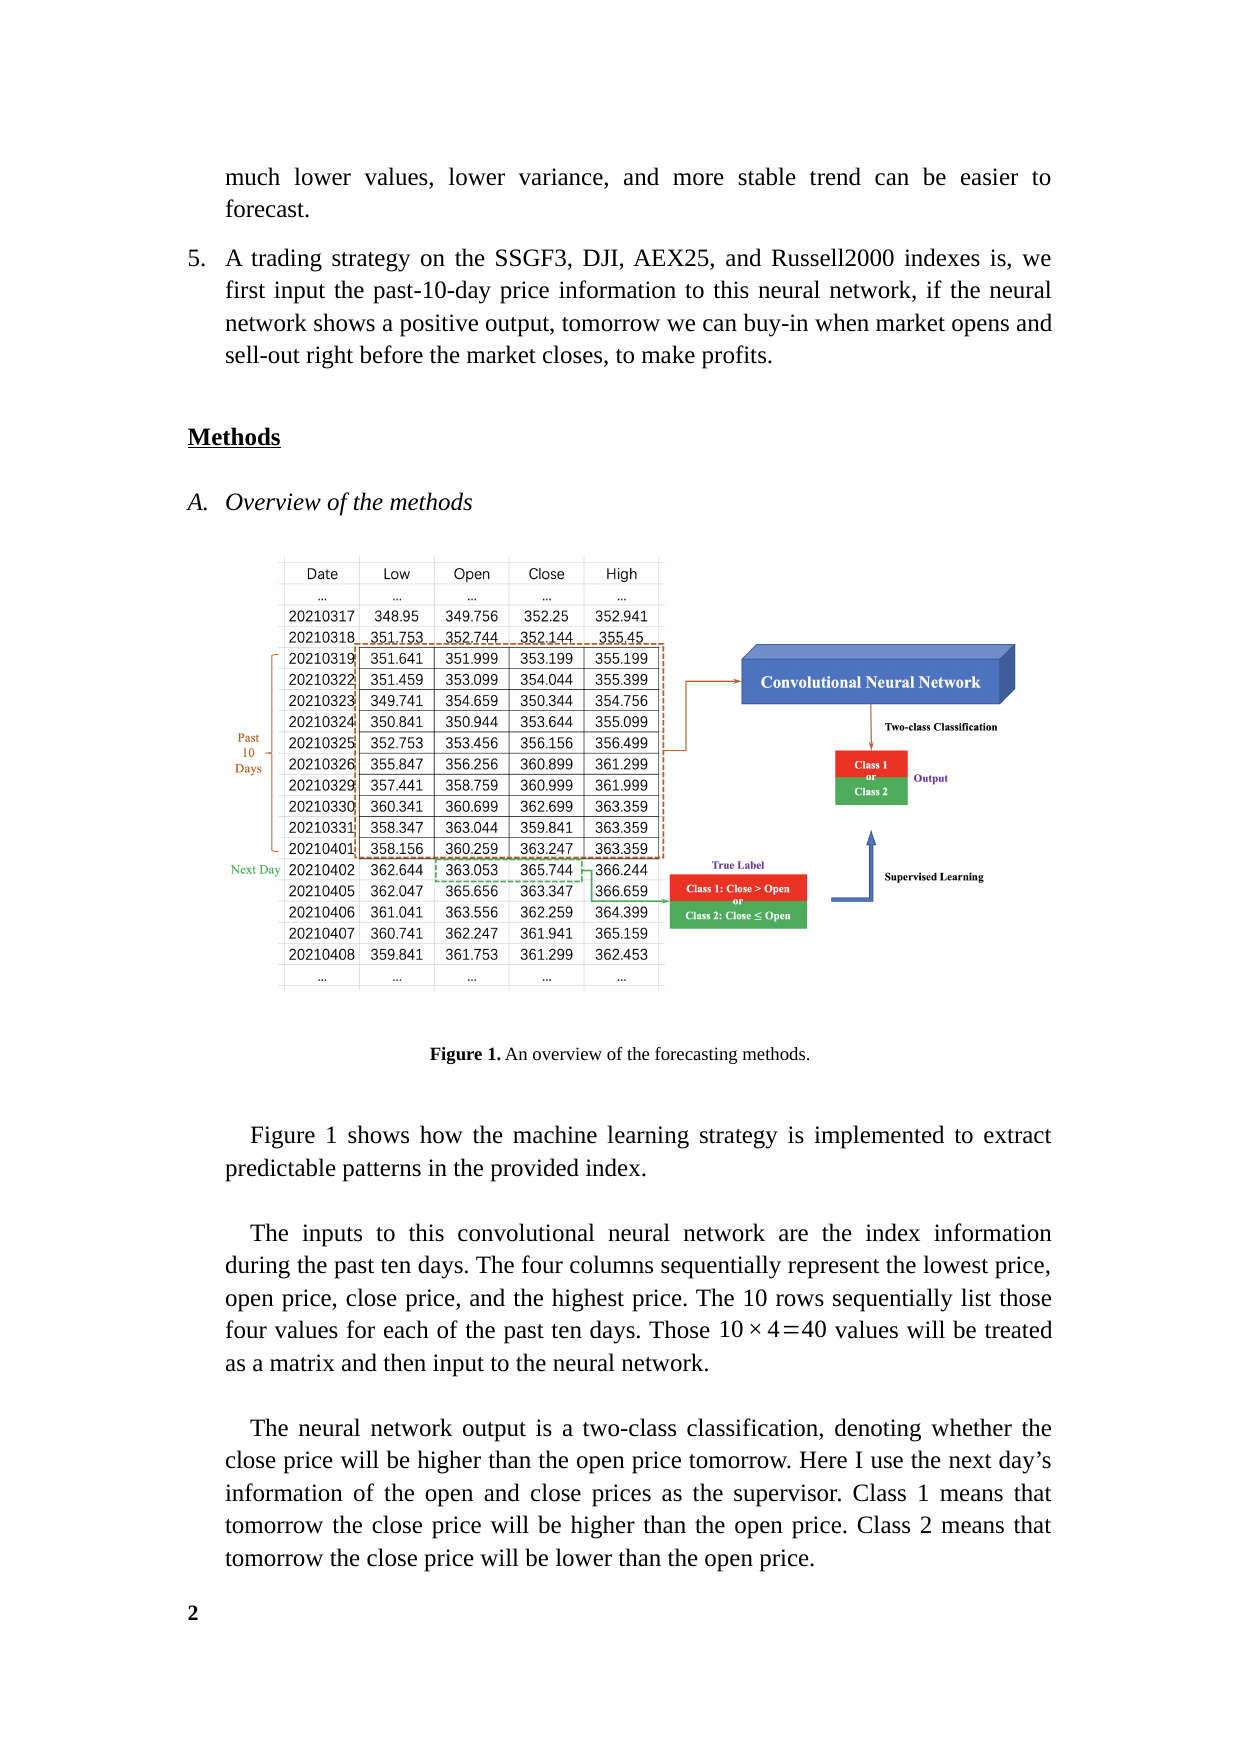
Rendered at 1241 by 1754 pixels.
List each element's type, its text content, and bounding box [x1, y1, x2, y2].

list A trading strategy on the SSGF3, DJI, AEX25, and Russell2000 indexes is, we first input the past-10-day price information to this neural network, if the neural network shows a positive output, tomorrow we can buy-in when market opens and sell-out right before the market closes, to make profits. [187, 241, 1053, 371]
picture [225, 550, 1024, 997]
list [187, 160, 1053, 225]
text Methods [187, 420, 1053, 452]
list Overview of the methods [187, 485, 1053, 517]
list Figure 1 shows how the machine learning strategy is implemented to extract predictable patterns in the provided index. [225, 1119, 1053, 1184]
text Figure 1. An overview of the forecasting methods. [187, 1037, 1053, 1070]
list The inputs to this convolutional neural network are the index information during the past ten days. The four columns sequentially represent the lowest price, open price, close price, and the highest price. The 10 rows sequentially list those four values for each of the past ten days. Those values will be treated as a matrix and then input to the neural network. [225, 1216, 1053, 1379]
list The neural network output is a two-class classification, denoting whether the close price will be higher than the open price tomorrow. Here I use the next day’s information of the open and close prices as the supervisor. Class 1 means that tomorrow the close price will be higher than the open price. Class 2 means that tomorrow the close price will be lower than the open price. [225, 1411, 1053, 1574]
